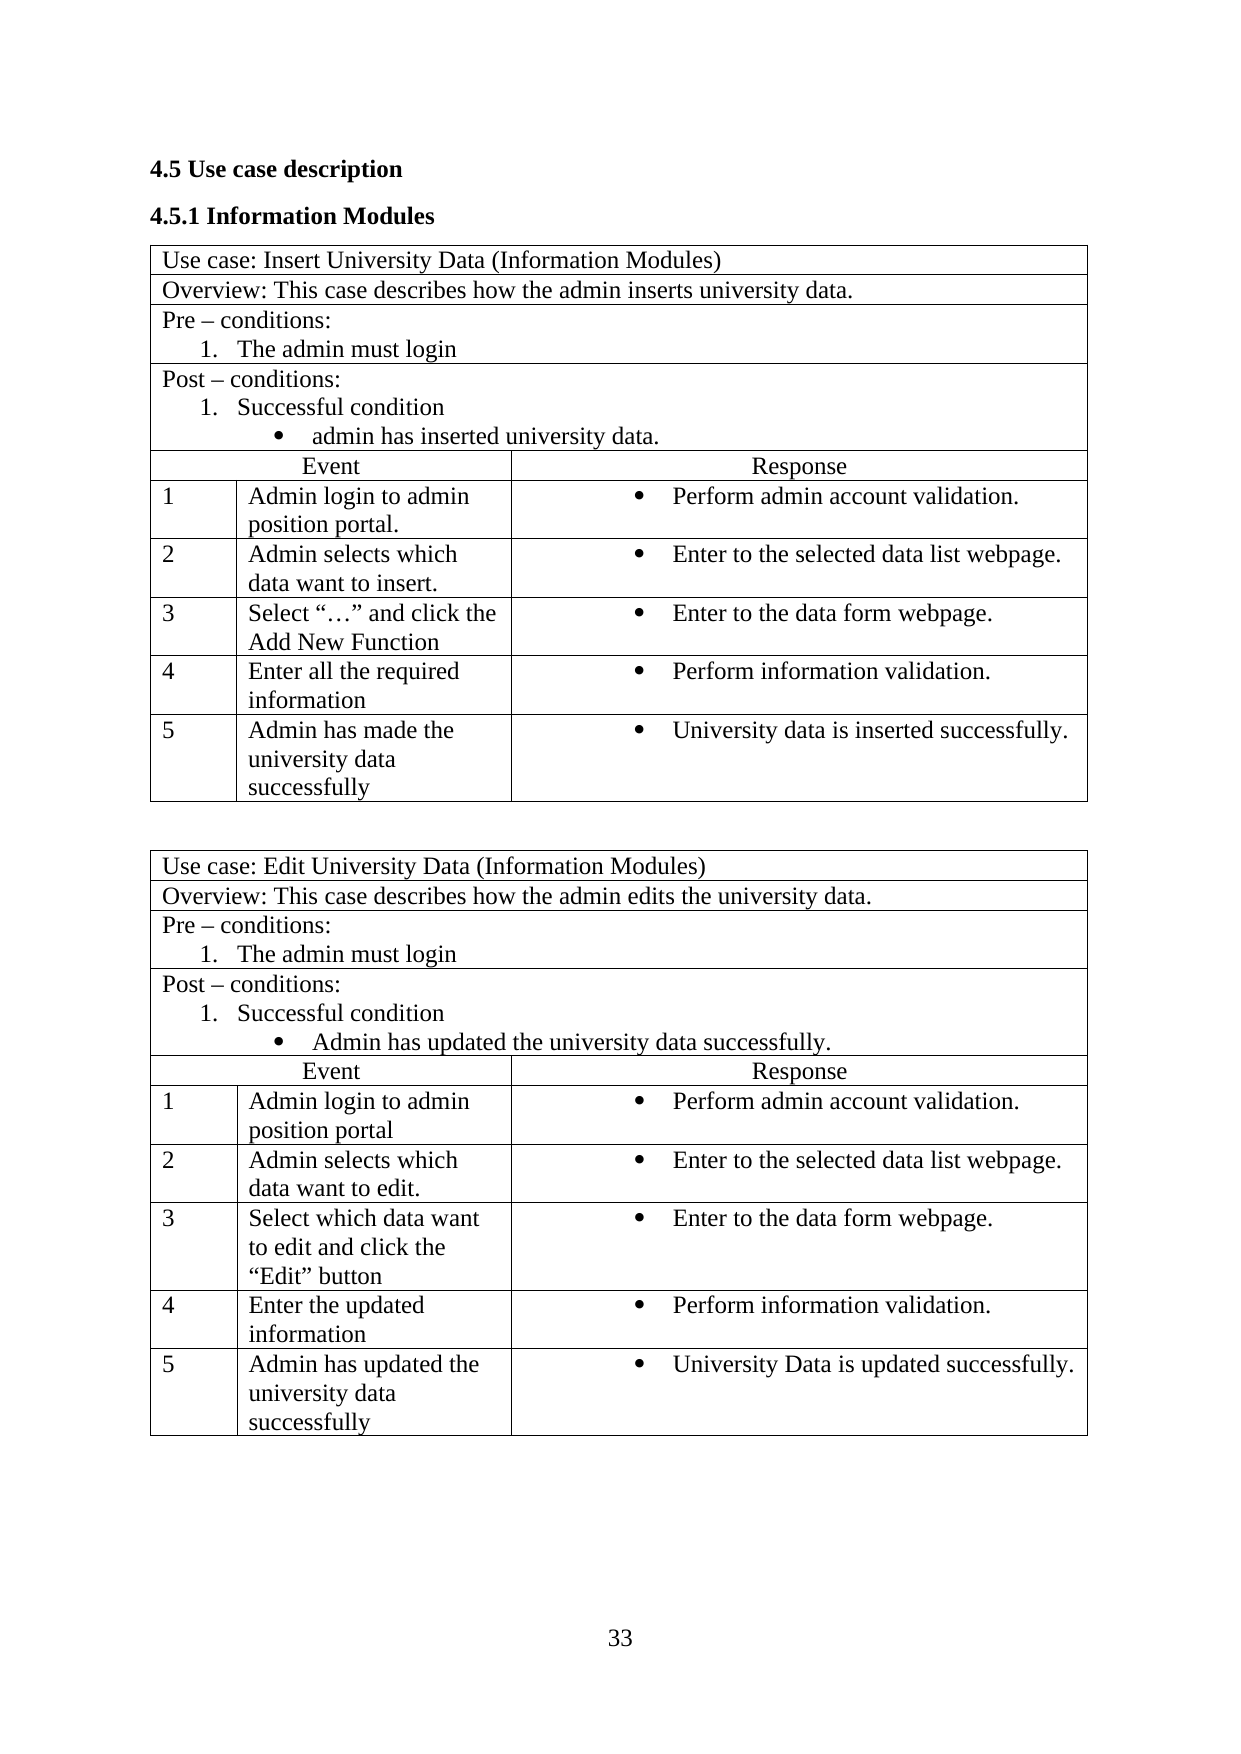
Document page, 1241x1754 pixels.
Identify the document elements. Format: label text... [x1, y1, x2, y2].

table_cell Overview: This case describes how the admin edits the university data. [151, 881, 1087, 909]
subtitle 4.5.1 Information Modules [150, 201, 1090, 230]
table_cell Event [151, 451, 511, 480]
table_cell Select “…” and click the Add New Function [237, 598, 511, 655]
table_cell 2 [151, 539, 236, 597]
table_cell Admin selects which data want to edit. [238, 1145, 511, 1202]
table_cell Enter to the selected data list webpage. [512, 1145, 1087, 1202]
table_cell 4 [151, 656, 236, 714]
table_cell 1 [151, 1086, 237, 1144]
table_cell Perform information validation. [512, 1291, 1087, 1348]
table_cell Overview: This case describes how the admin inserts university data. [151, 275, 1087, 304]
table_cell Admin selects which data want to insert. [237, 539, 511, 597]
table_cell 5 [151, 715, 236, 801]
table_header Use case: Insert University Data (Information Modules) [151, 246, 1087, 274]
table_cell 4 [151, 1291, 237, 1348]
table_cell 3 [151, 598, 236, 655]
table_cell Pre – conditions: The admin must login [151, 911, 1087, 968]
subtitle 4.5 Use case description [150, 154, 1090, 183]
table_cell 5 [151, 1349, 237, 1435]
table_cell Select which data want to edit and click the “Edit” button [238, 1203, 511, 1289]
table_cell Perform admin account validation. [512, 1086, 1087, 1144]
table_cell Perform admin account validation. [512, 481, 1087, 538]
table_cell University Data is updated successfully. [512, 1349, 1087, 1435]
table_cell Enter to the data form webpage. [512, 1203, 1087, 1289]
table_cell Response [512, 1056, 1087, 1085]
table_cell University data is inserted successfully. [512, 715, 1087, 801]
table_cell Event [151, 1056, 511, 1085]
table_cell Admin login to admin position portal. [237, 481, 511, 538]
table_cell Post – conditions: Successful condition Admin has updated the university data successfully. [151, 969, 1087, 1055]
table_cell Pre – conditions: The admin must login [151, 305, 1087, 363]
table_cell Enter the updated information [238, 1291, 511, 1348]
table_cell Enter to the selected data list webpage. [512, 539, 1087, 597]
table_cell Response [512, 451, 1087, 480]
table_cell Enter all the required information [237, 656, 511, 714]
table_cell Perform information validation. [512, 656, 1087, 714]
table_cell 1 [151, 481, 236, 538]
table_cell Enter to the data form webpage. [512, 598, 1087, 655]
table_cell Post – conditions: Successful condition admin has inserted university data. [151, 364, 1087, 450]
table_cell Admin login to admin position portal [238, 1086, 511, 1144]
table_cell 3 [151, 1203, 237, 1289]
table_cell Admin has updated the university data successfully [238, 1349, 511, 1435]
table_cell Admin has made the university data successfully [237, 715, 511, 801]
table_header Use case: Edit University Data (Information Modules) [151, 851, 1087, 880]
table_cell 2 [151, 1145, 237, 1202]
